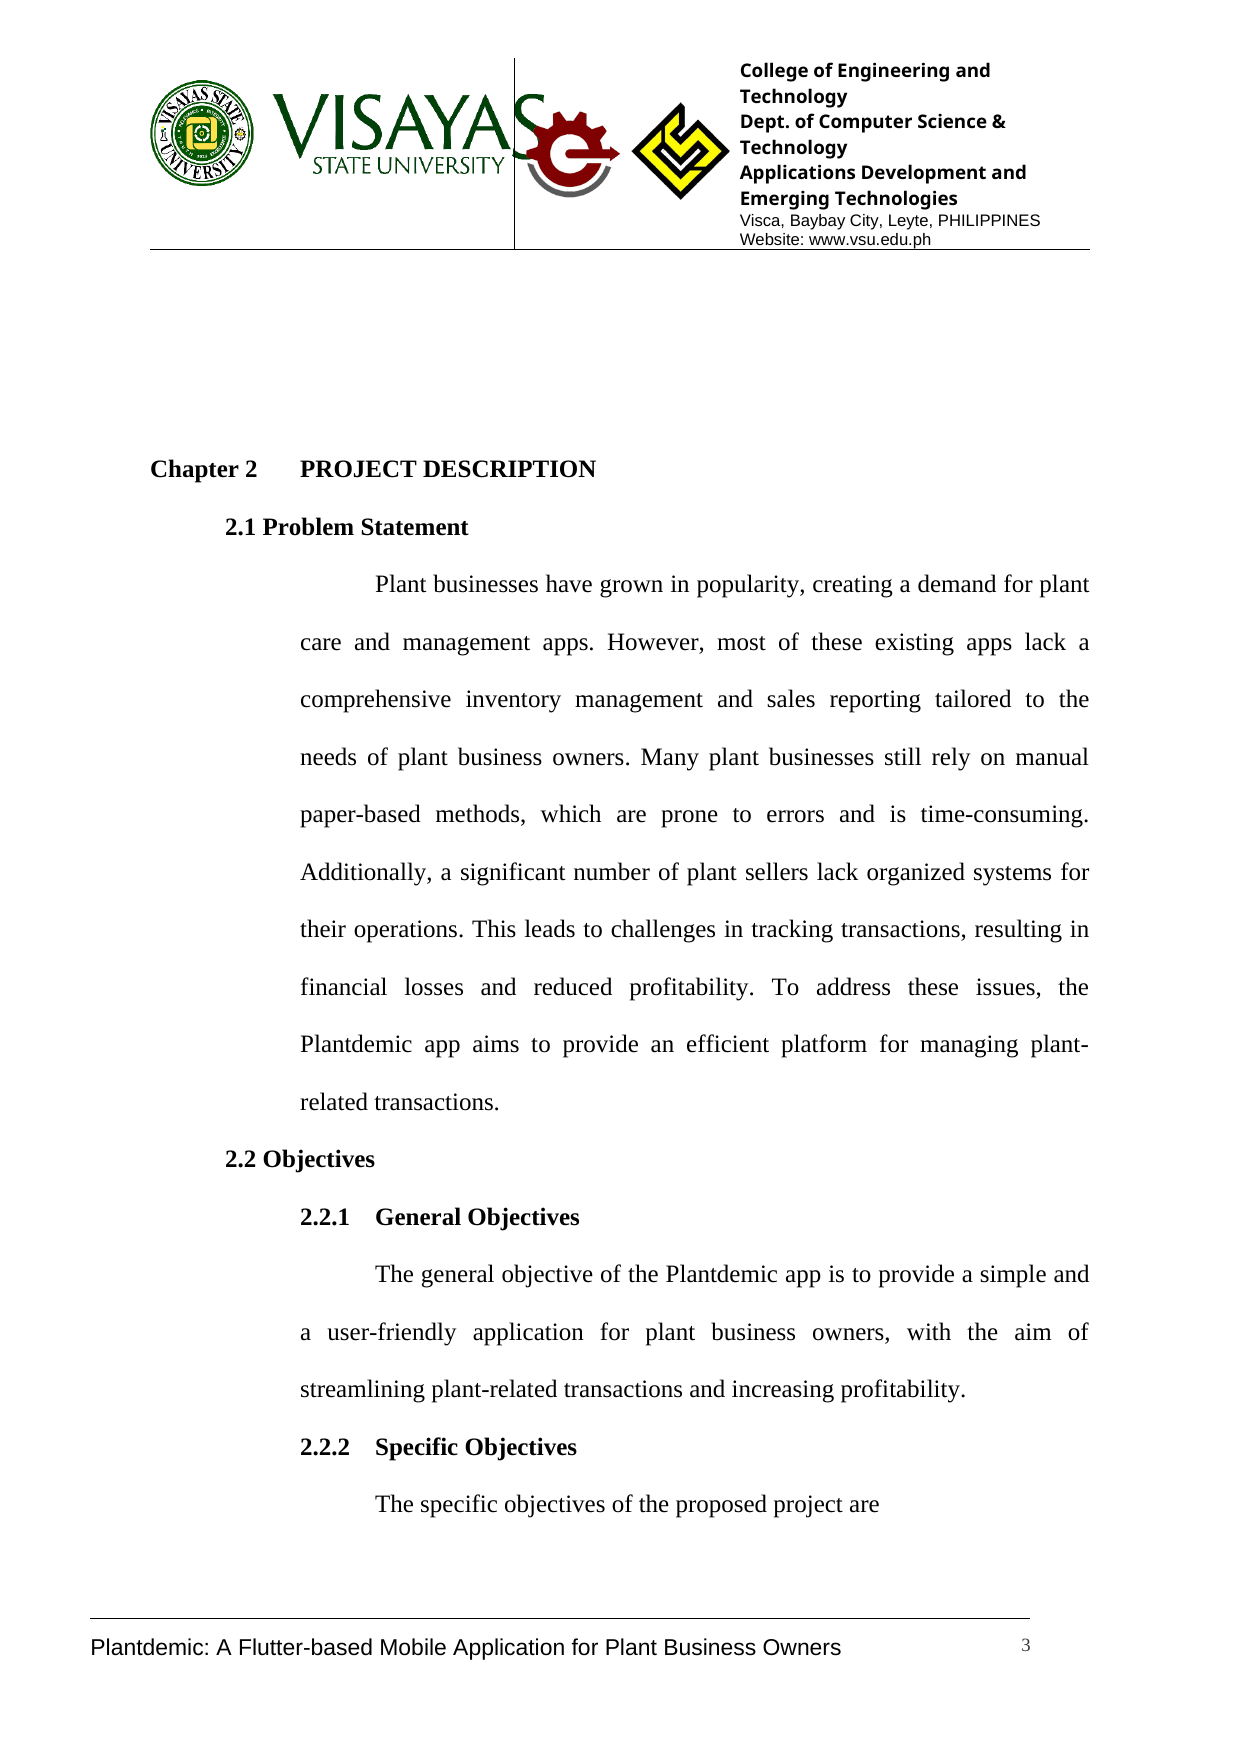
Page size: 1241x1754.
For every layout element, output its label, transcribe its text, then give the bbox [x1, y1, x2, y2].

text 2.2.1 General Objectives [150, 1202, 1090, 1231]
picture [631, 102, 730, 200]
text The general objective of the Plantdemic app is to provide a simple and a user-friendly application for plant business owners, with the aim of streamlining plant-related transactions and increasing profitability. [300, 1259, 1090, 1403]
text Chapter 2 PROJECT DESCRIPTION [150, 454, 1090, 483]
picture [150, 80, 514, 186]
text 2.2 Objectives [150, 1144, 1090, 1173]
text 2.1 Problem Statement [150, 512, 1090, 541]
text The specific objectives of the proposed project are [300, 1489, 1090, 1518]
text Plant businesses have grown in popularity, creating a demand for plant care and management apps. However, most of these existing apps lack a comprehensive inventory management and sales reporting tailored to the needs of plant business owners. Many plant businesses still rely on manual paper-based methods, which are prone to errors and is time-consuming. Additionally, a significant number of plant sellers lack organized systems for their operations. This leads to challenges in tracking transactions, resulting in financial losses and reduced profitability. To address these issues, the Plantdemic app aims to provide an efficient platform for managing plant-related transactions. [300, 569, 1090, 1116]
picture [515, 80, 621, 205]
text 2.2.2 Specific Objectives [150, 1432, 1090, 1461]
